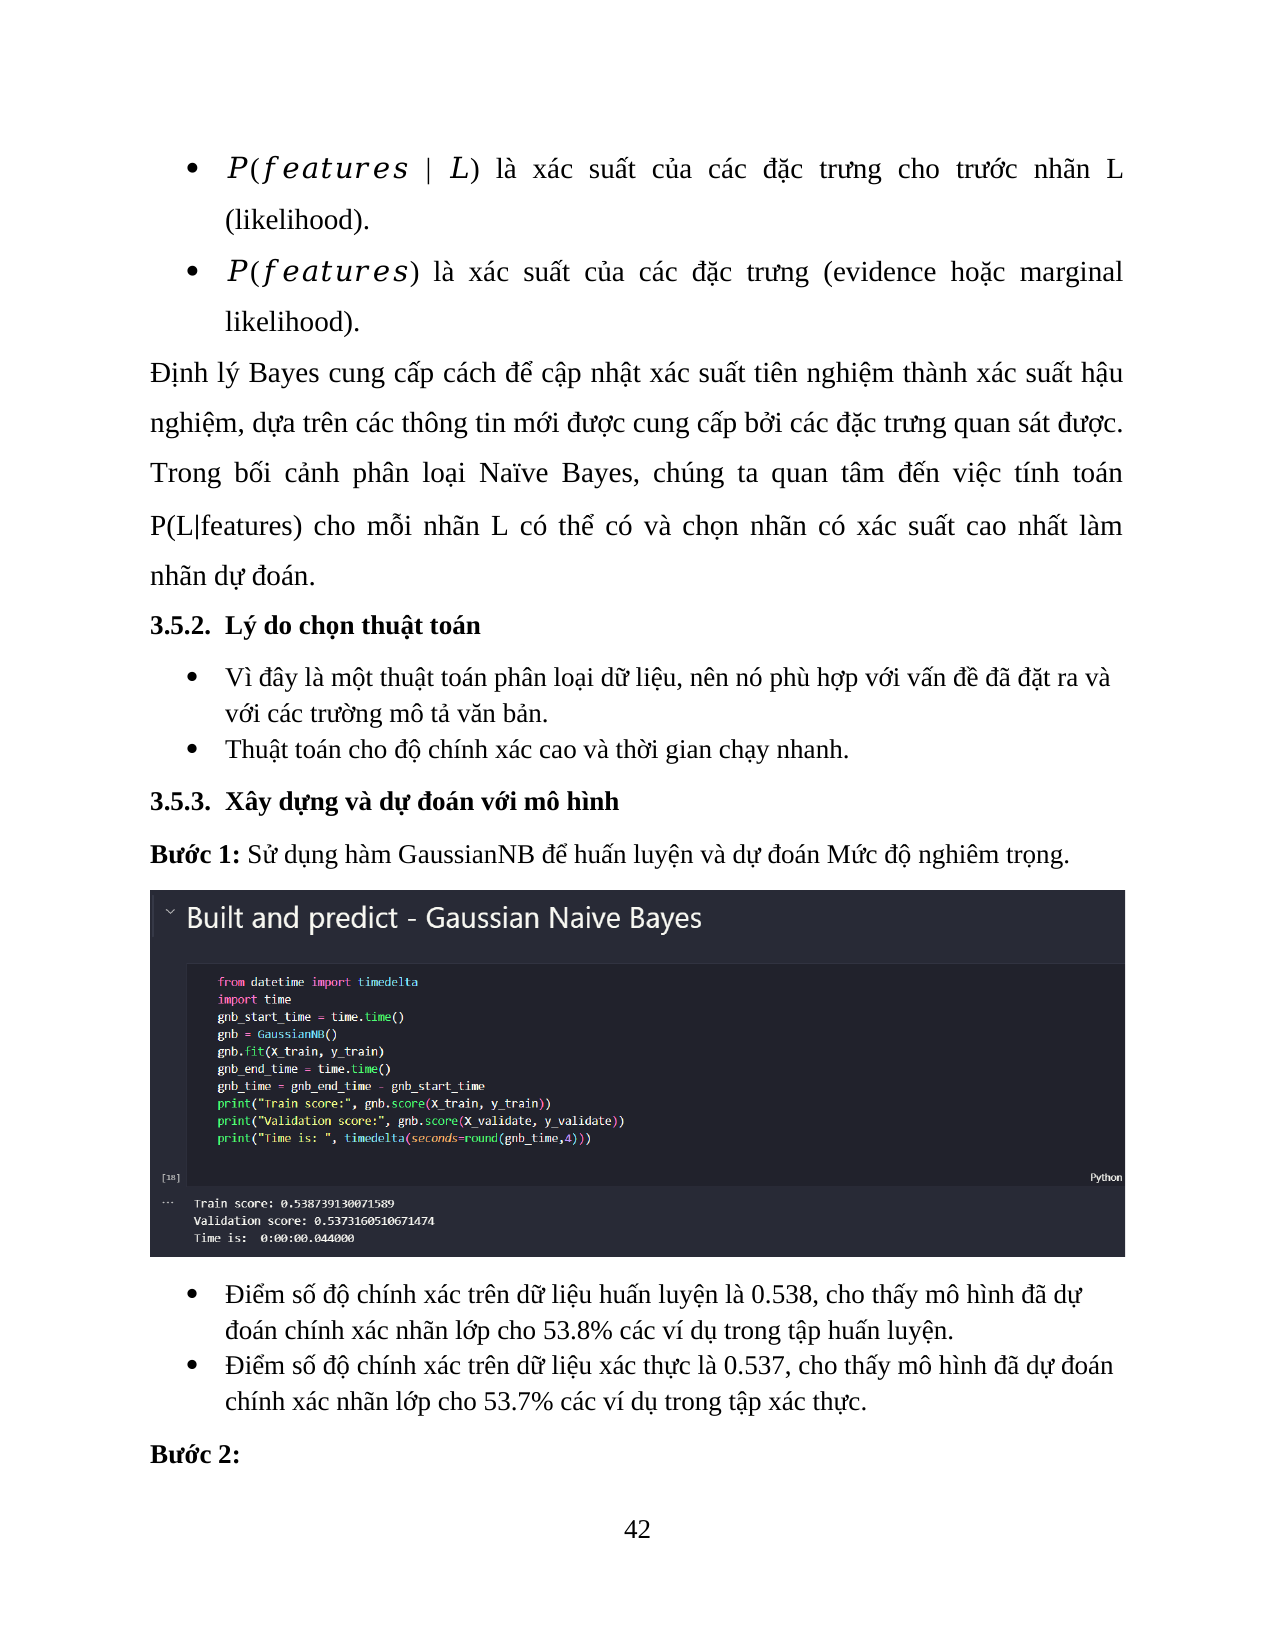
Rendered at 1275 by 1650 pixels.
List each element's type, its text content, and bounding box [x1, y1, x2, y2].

list 𝑃(𝑓𝑒𝑎𝑡𝑢𝑟𝑒𝑠 | 𝐿) là xác suất của các đặc trưng cho trước nhãn L (likelihood). [187, 150, 1125, 236]
text Bước 2: [150, 1438, 1125, 1469]
picture [150, 890, 1125, 1257]
list Vì đây là một thuật toán phân loại dữ liệu, nên nó phù hợp với vấn đề đã đặt ra và với các trường mô tả văn bản. [187, 661, 1125, 728]
list Điểm số độ chính xác trên dữ liệu huấn luyện là 0.538, cho thấy mô hình đã dự đoán chính xác nhãn lớp cho 53.8% các ví dụ trong tập huấn luyện. [187, 1278, 1125, 1345]
text Bước 1: Sử dụng hàm GaussianNB để huấn luyện và dự đoán Mức độ nghiêm trọng. [150, 838, 1125, 869]
subtitle Lý do chọn thuật toán [150, 609, 1125, 640]
list Thuật toán cho độ chính xác cao và thời gian chạy nhanh. [187, 733, 1125, 764]
list Điểm số độ chính xác trên dữ liệu xác thực là 0.537, cho thấy mô hình đã dự đoán chính xác nhãn lớp cho 53.7% các ví dụ trong tập xác thực. [187, 1349, 1125, 1416]
subtitle Xây dựng và dự đoán với mô hình [150, 785, 1125, 816]
text Định lý Bayes cung cấp cách để cập nhật xác suất tiên nghiệm thành xác suất hậu nghiệm, dựa trên các thông tin mới được cung cấp bởi các đặc trưng quan sát được. Trong bối cảnh phân loại Naïve Bayes, chúng ta quan tâm đến việc tính toán P(L∣features) cho mỗi nhãn L có thể có và chọn nhãn có xác suất cao nhất làm nhãn dự đoán. [150, 355, 1125, 592]
list 𝑃(𝑓𝑒𝑎𝑡𝑢𝑟𝑒𝑠) là xác suất của các đặc trưng (evidence hoặc marginal likelihood). [187, 252, 1125, 338]
